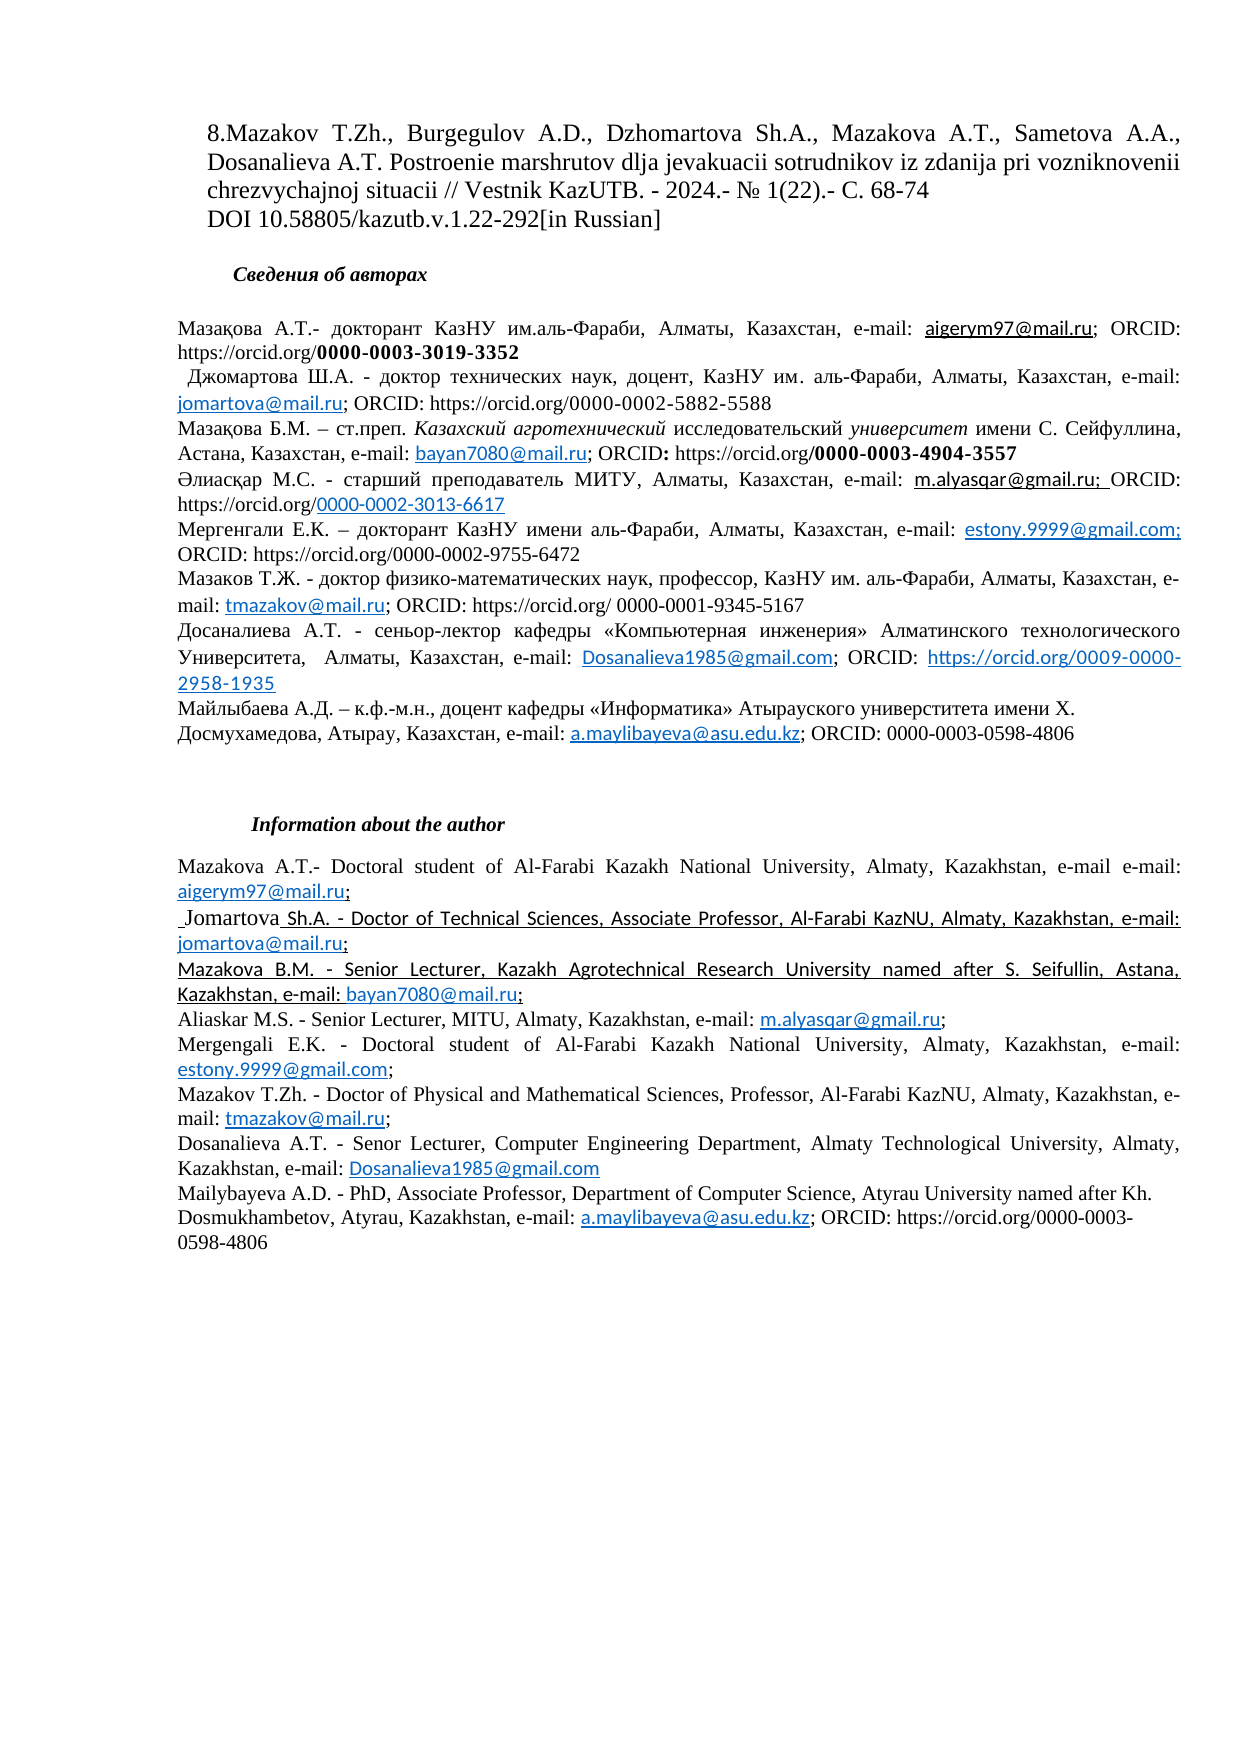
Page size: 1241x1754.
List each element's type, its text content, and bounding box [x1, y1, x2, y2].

text Aliaskar M.S. - Senior Lecturer, MITU, Almaty, Kazakhstan, e-mail: m.alyasqar@gmail.ru; [177, 1007, 1181, 1032]
text Dosanalieva A.T. - Senor Lecturer, Computer Engineering Department, Almaty Technological University, Almaty, Kazakhstan, e-mail: Dosanalieva1985@gmail.com [177, 1131, 1181, 1181]
text Мазақова А.Т.- докторант КазНУ им.аль-Фараби, Алматы, Казахстан, e-mail: aigerym97@mail.ru; ORCID: https://orcid.org/0000-0003-3019-3352 [177, 315, 1181, 364]
text Джомартова Ш.А. - доктор технических наук, доцент, КазНУ им. аль-Фараби, Алматы, Казахстан, e-mail: jomartova@mail.ru; ORCID: https://orcid.org/0000-0002-5882-5588 [177, 364, 1181, 416]
text Әлиасқар М.С. - старший преподаватель МИТУ, Алматы, Казахстан, e-mail: m.alyasqar@gmail.ru; ORCID: https://orcid.org/0000-0002-3013-6617 [177, 466, 1181, 517]
text Mazakova B.M. - Senior Lecturer, Kazakh Agrotechnical Research University named after S. Seifullin, Astana, Kazakhstan, e-mail: bayan7080@mail.ru; [177, 956, 1181, 978]
list Сведения об авторах [207, 262, 1181, 286]
text Mailybayeva A.D. - PhD, Associate Professor, Department of Computer Science, Atyrau University named after Kh. Dosmukhambetov, Atyrau, Kazakhstan, e-mail: a.maylibayeva@asu.edu.kz; ORCID: https://orcid.org/0000-0003-0598-4806 [177, 1181, 1181, 1254]
text Mergengali E.K. - Doctoral student of Al-Farabi Kazakh National University, Almaty, Kazakhstan, e-mail: estony.9999@gmail.com; [177, 1032, 1181, 1082]
text Мазақова Б.М. – cт.преп. Казахский агротехнический исследовательский университет имени С. Сейфуллина, Астана, Казахстан, e-mail: bayan7080@mail.ru; ORCID: https://orcid.org/0000-0003-4904-3557 [177, 416, 1181, 466]
text Досаналиева А.Т. - сеньор-лектор кафедры «Компьютерная инженерия» Алматинского технологического Университета, Алматы, Казахстан, e-mail: Dosanalieva1985@gmail.com; ORCID: https://orcid.org/0009-0000-2958-1935 [177, 618, 1181, 696]
text Mazakov T.Zh. - Doctor of Physical and Mathematical Sciences, Professor, Al-Farabi KazNU, Almaty, Kazakhstan, e-mail: tmazakov@mail.ru; [177, 1082, 1181, 1131]
text Mazakova A.T.- Doctoral student of Al-Farabi Kazakh National University, Almaty, Kazakhstan, e-mail e-mail: aigerym97@mail.ru; [177, 854, 1181, 904]
text Майлыбаева А.Д. – к.ф.-м.н., доцент кафедры «Информатика» Атырауского универститета имени Х. Досмухамедова, Атырау, Казахстан, e-mail: a.maylibayeva@asu.edu.kz; ORCID: 0000-0003-0598-4806 [177, 696, 1181, 745]
text Jomartova Sh.A. - Doctor of Technical Sciences, Associate Professor, Al-Farabi KazNU, Almaty, Kazakhstan, e-mail: jomartova@mail.ru; [177, 904, 1181, 956]
text Мергенгали Е.К. – докторант КазНУ имени аль-Фараби, Алматы, Казахстан, e-mail: estony.9999@gmail.com; ORCID: https://orcid.org/0000-0002-9755-6472 [177, 517, 1181, 566]
list DOI 10.58805/kazutb.v.1.22-292[in Russian] [207, 204, 1181, 233]
text Mazakova B.M. - Senior Lecturer, Kazakh Agrotechnical Research University named after S. Seifullin, Astana, Kazakhstan, e-mail: bayan7080@mail.ru; [177, 979, 1181, 1007]
text Information about the author [177, 812, 1181, 836]
text Мазаков Т.Ж. - доктор физико-математических наук, профессор, КазНУ им. аль-Фараби, Алматы, Казахстан, e-mail: tmazakov@mail.ru; ORCID: https://orcid.org/ 0000-0001-9345-5167 [177, 566, 1181, 618]
list 8.Mazakov T.Zh., Burgegulov A.D., Dzhomartova Sh.A., Mazakova A.T., Sametova A.A., Dosanalieva A.T. Postroenie marshrutov dlja jevakuacii sotrudnikov iz zdanija pri vozniknovenii chrezvychajnoj situacii // Vestnik KazUTB. - 2024.- № 1(22).- C. 68-74 [207, 118, 1181, 204]
